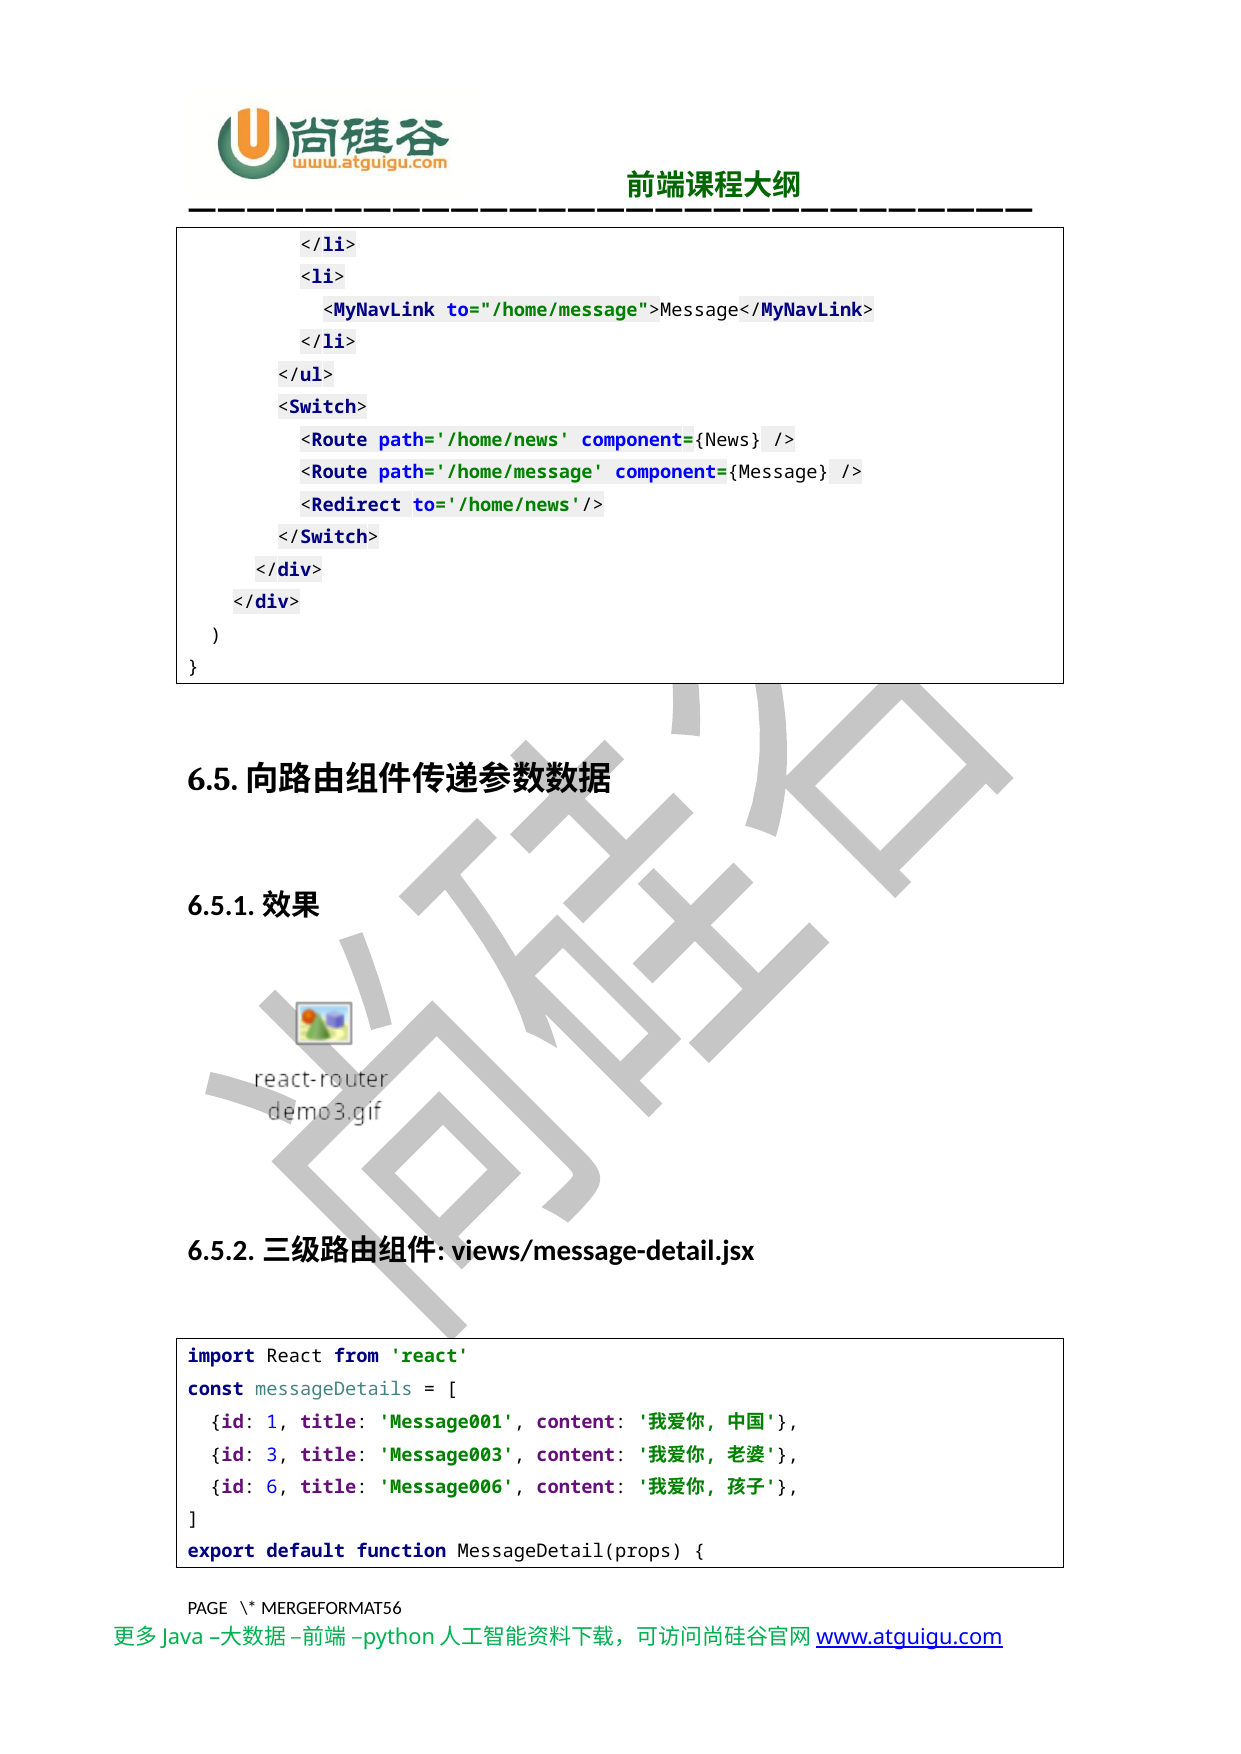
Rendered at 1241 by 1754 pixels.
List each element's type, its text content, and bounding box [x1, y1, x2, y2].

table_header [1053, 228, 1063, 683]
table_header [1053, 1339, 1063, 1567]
subtitle 6.5. 向路由组件传递参数数据 [187, 743, 1053, 808]
picture [187, 88, 479, 195]
subtitle 6.5.1. 效果 [187, 870, 1053, 935]
subtitle 6.5.2. 三级路由组件: views/message-detail.jsx [187, 1215, 1053, 1280]
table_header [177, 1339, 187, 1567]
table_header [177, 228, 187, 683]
